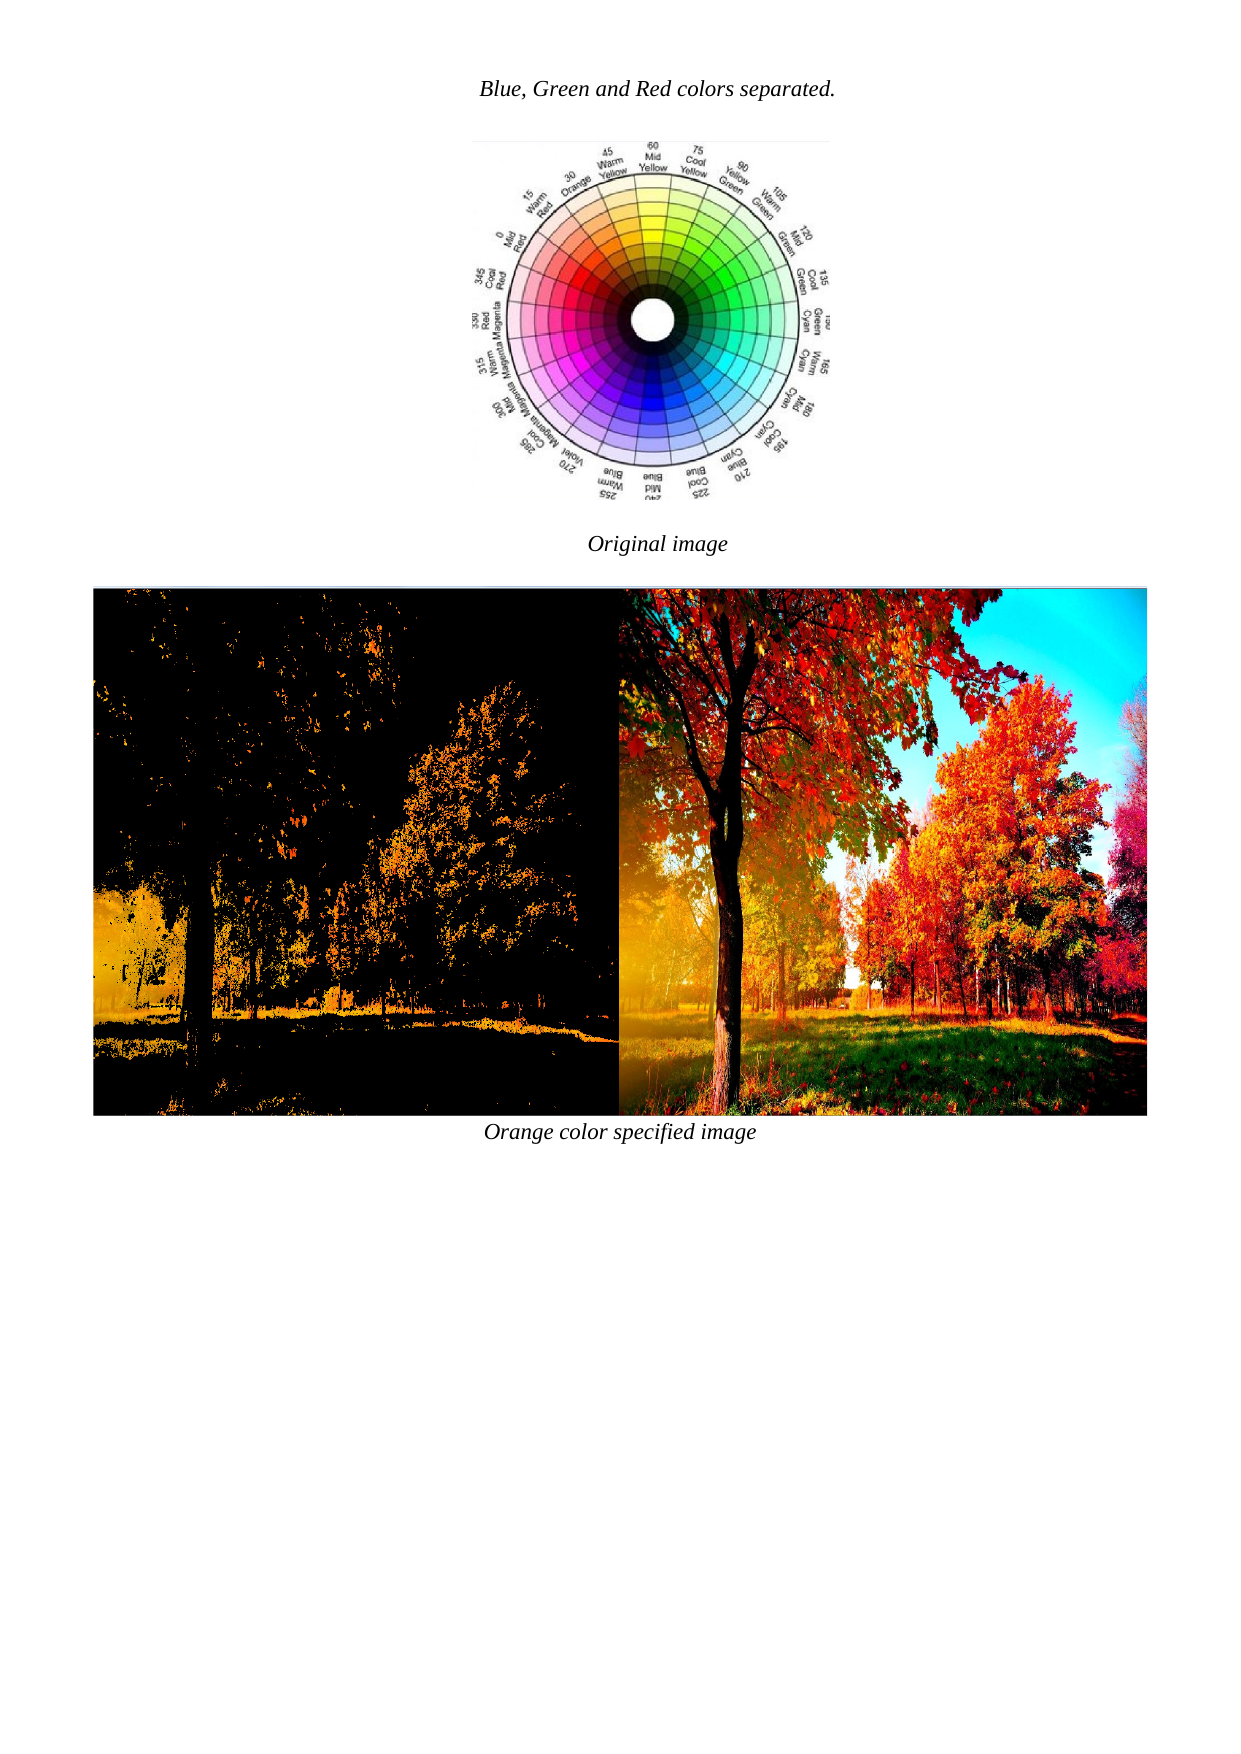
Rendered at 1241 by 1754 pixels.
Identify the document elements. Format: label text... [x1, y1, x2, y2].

list Orange color specified image [75, 1118, 1165, 1144]
list Original image [150, 530, 1165, 556]
picture [470, 141, 830, 498]
picture [93, 586, 1148, 1116]
list Blue, Green and Red colors separated. [150, 75, 1165, 101]
